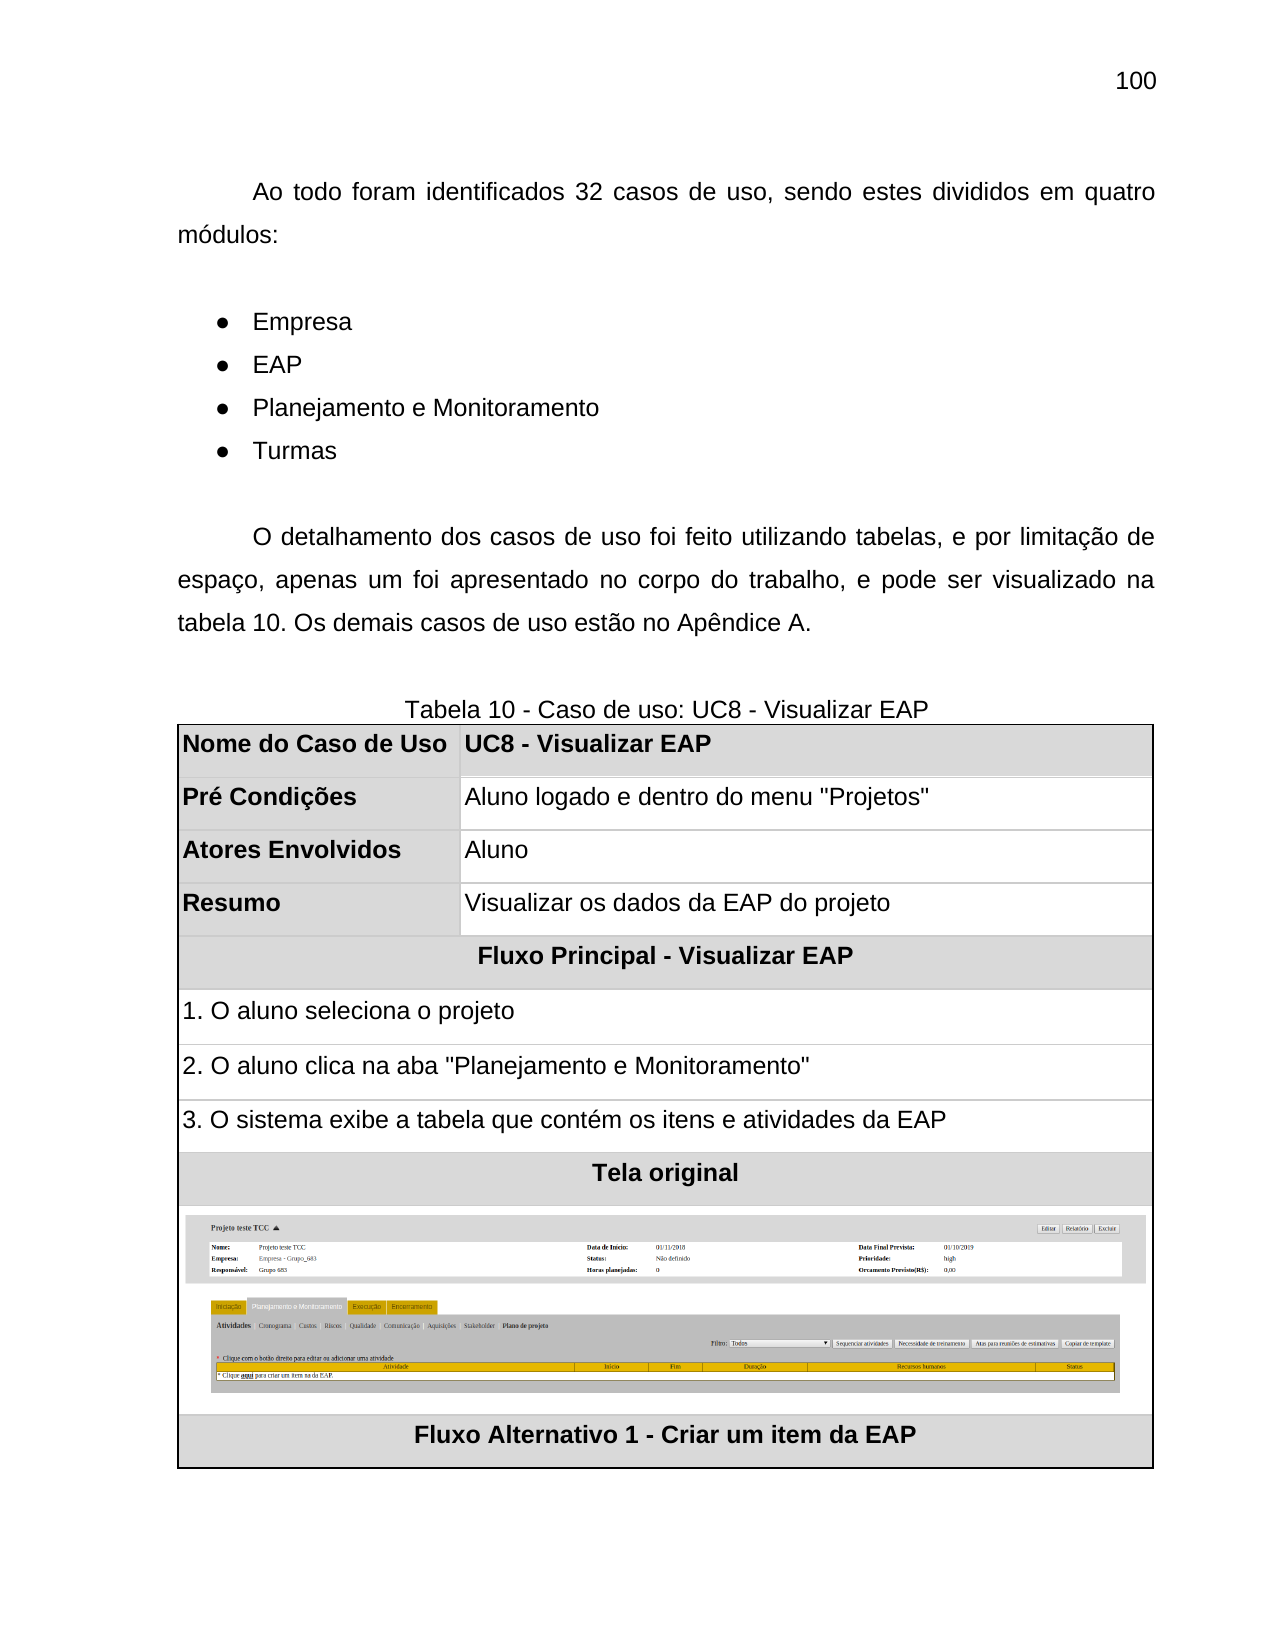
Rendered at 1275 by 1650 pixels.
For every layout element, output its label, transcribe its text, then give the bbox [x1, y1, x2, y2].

table_cell Resumo [179, 884, 459, 935]
table_cell Aluno [461, 831, 1152, 882]
text Tabela 10 - Caso de uso: UC8 - Visualizar EAP [177, 695, 1157, 723]
text O detalhamento dos casos de uso foi feito utilizando tabelas, e por limitação de espaço, apenas um foi apresentado no corpo do trabalho, e pode ser visualizado na tabela 10. Os demais casos de uso estão no Apêndice A. [177, 522, 1157, 637]
table_header UC8 - Visualizar EAP [461, 725, 1152, 776]
table_cell [179, 1206, 1152, 1414]
table_cell Visualizar os dados da EAP do projeto [461, 884, 1152, 935]
list Empresa [215, 307, 1157, 335]
list Turmas [215, 436, 1157, 465]
table_cell 1. O aluno seleciona o projeto [179, 990, 1152, 1043]
list EAP [215, 350, 1157, 378]
table_cell 3. O sistema exibe a tabela que contém os itens e atividades da EAP [179, 1101, 1152, 1152]
table_header Nome do Caso de Uso [179, 725, 459, 776]
table_cell Fluxo Principal - Visualizar EAP [179, 937, 1152, 988]
table_cell Atores Envolvidos [179, 831, 459, 882]
table_cell Aluno logado e dentro do menu "Projetos" [461, 778, 1152, 829]
table_cell Fluxo Alternativo 1 - Criar um item da EAP [179, 1416, 1152, 1467]
table_cell 2. O aluno clica na aba "Planejamento e Monitoramento" [179, 1045, 1152, 1099]
text Ao todo foram identificados 32 casos de uso, sendo estes divididos em quatro módulos: [177, 177, 1157, 249]
picture [182, 1210, 1148, 1396]
table_cell Tela original [179, 1153, 1152, 1205]
list Planejamento e Monitoramento [215, 393, 1157, 422]
table_cell Pré Condições [179, 778, 459, 829]
